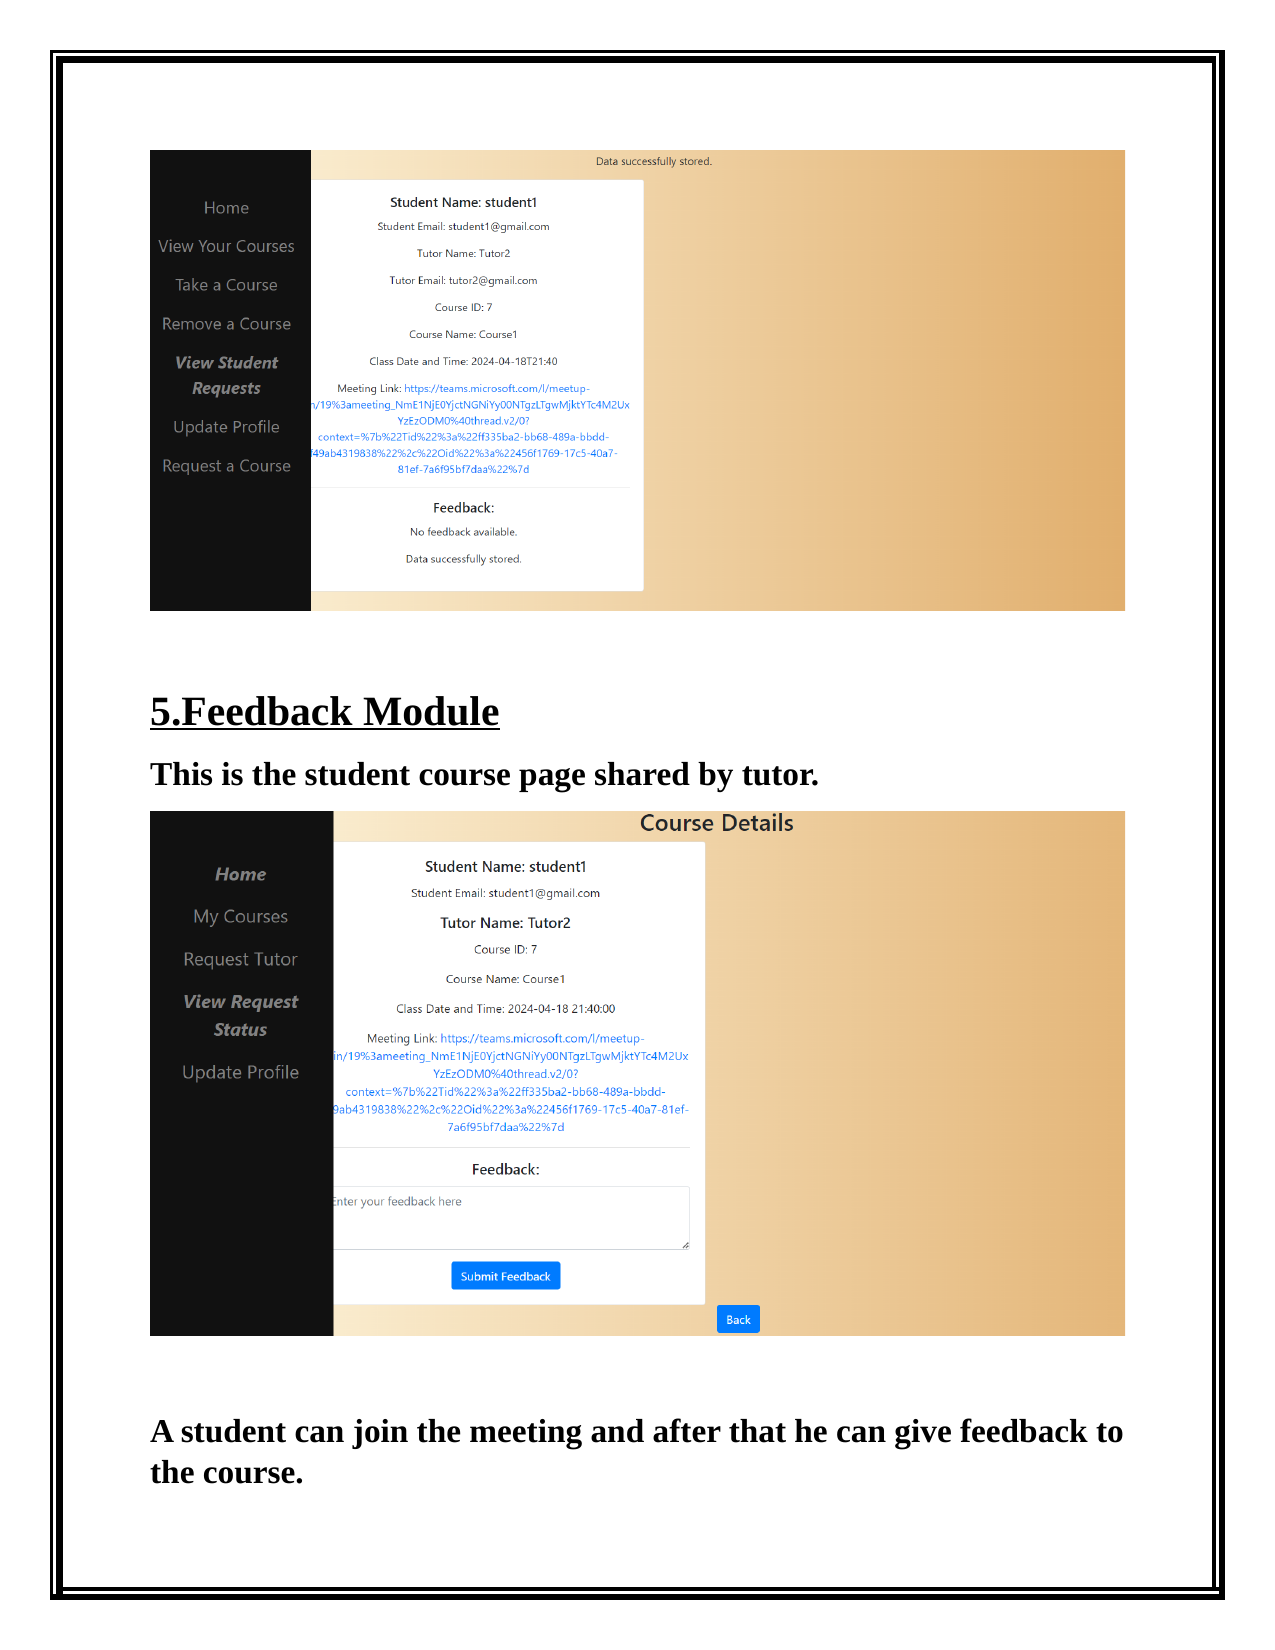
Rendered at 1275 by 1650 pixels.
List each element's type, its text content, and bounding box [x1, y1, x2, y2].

text 5.Feedback Module [150, 687, 1125, 734]
picture [150, 150, 1125, 611]
text This is the student course page shared by tutor. [150, 754, 1125, 792]
text A student can join the meeting and after that he can give feedback to the course. [150, 1412, 1125, 1491]
picture [150, 811, 1125, 1336]
